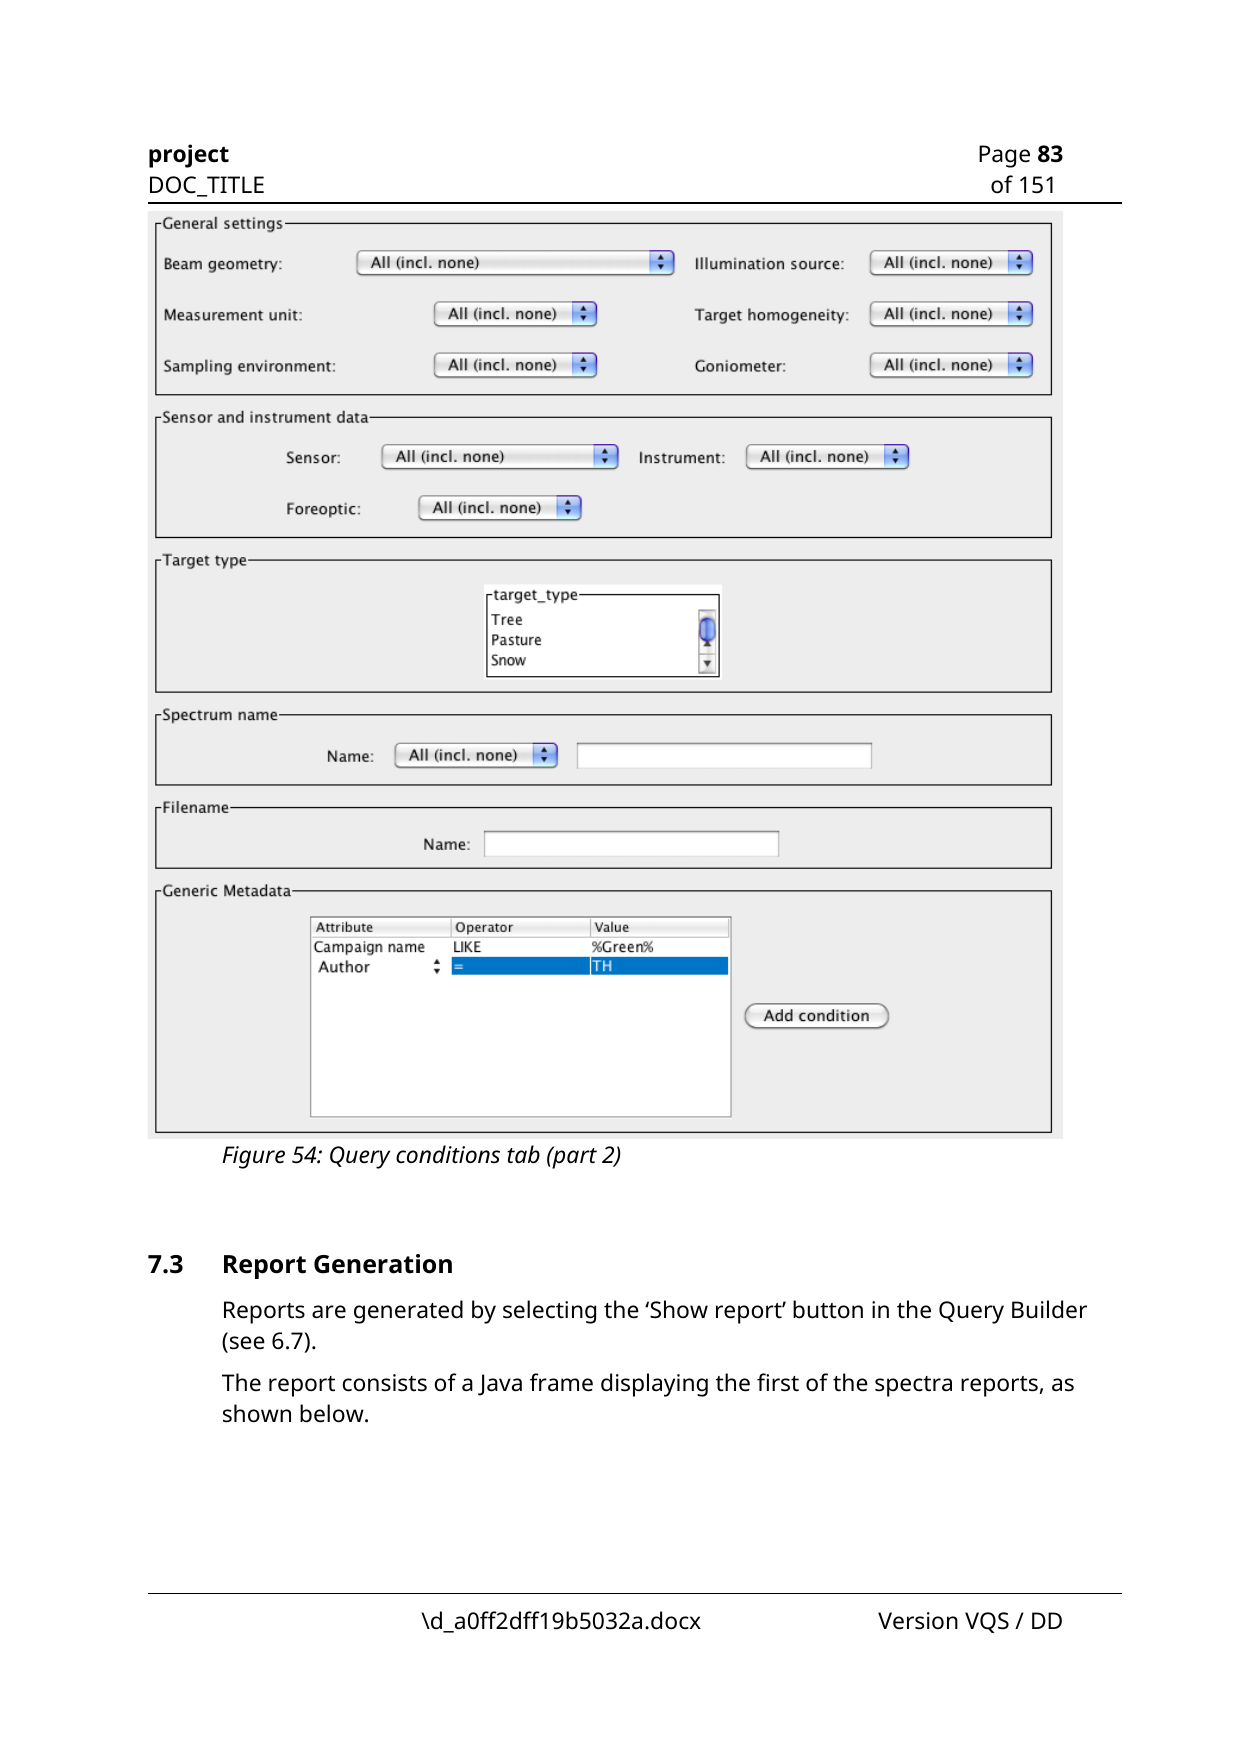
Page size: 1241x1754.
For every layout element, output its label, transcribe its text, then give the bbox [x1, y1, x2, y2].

text Figure 54: Query conditions tab (part 2) [222, 1139, 1122, 1170]
picture [147, 211, 1064, 1139]
subtitle Report Generation [148, 1247, 1122, 1281]
text The report consists of a Java frame displaying the first of the spectra reports, as shown below. [222, 1367, 1122, 1429]
